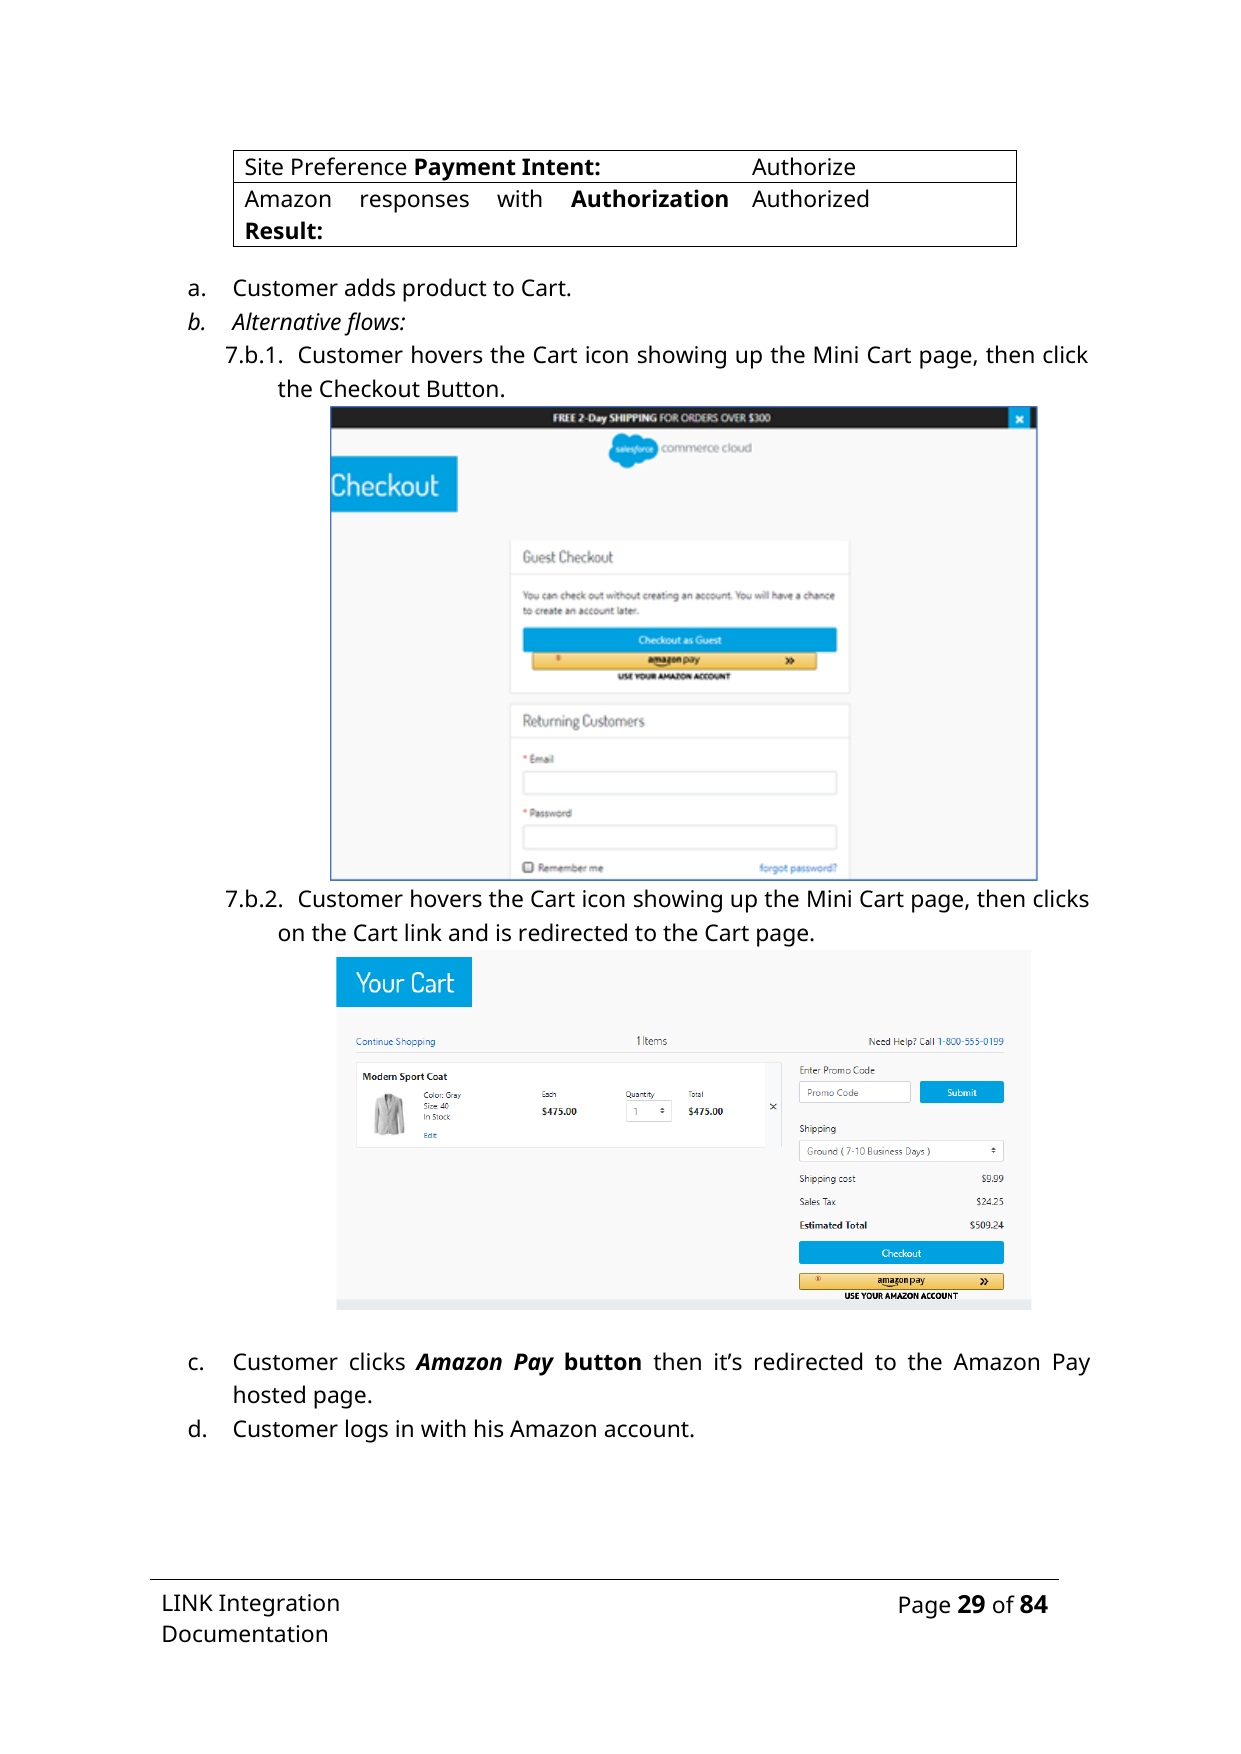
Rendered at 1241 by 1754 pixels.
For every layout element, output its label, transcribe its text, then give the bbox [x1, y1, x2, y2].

table_cell Authorized [741, 183, 1016, 246]
table_cell Amazon responses with Authorization Result: [234, 183, 741, 246]
list Customer hovers the Cart icon showing up the Mini Cart page, then clicks on the Cart link and is redirected to the Cart page. [225, 883, 1090, 948]
list Customer logs in with his Amazon account. [187, 1413, 1090, 1444]
picture [336, 950, 1032, 1310]
table_cell Site Preference Payment Intent: [234, 151, 741, 182]
list Customer adds product to Cart. [187, 272, 1090, 303]
list Customer clicks Amazon Pay button then it’s redirected to the Amazon Pay hosted page. [187, 1346, 1090, 1411]
list Customer hovers the Cart icon showing up the Mini Cart page, then click the Checkout Button. [225, 339, 1090, 404]
table_cell Authorize [741, 151, 1016, 182]
picture [330, 406, 1038, 881]
list Alternative flows: [187, 306, 1090, 337]
